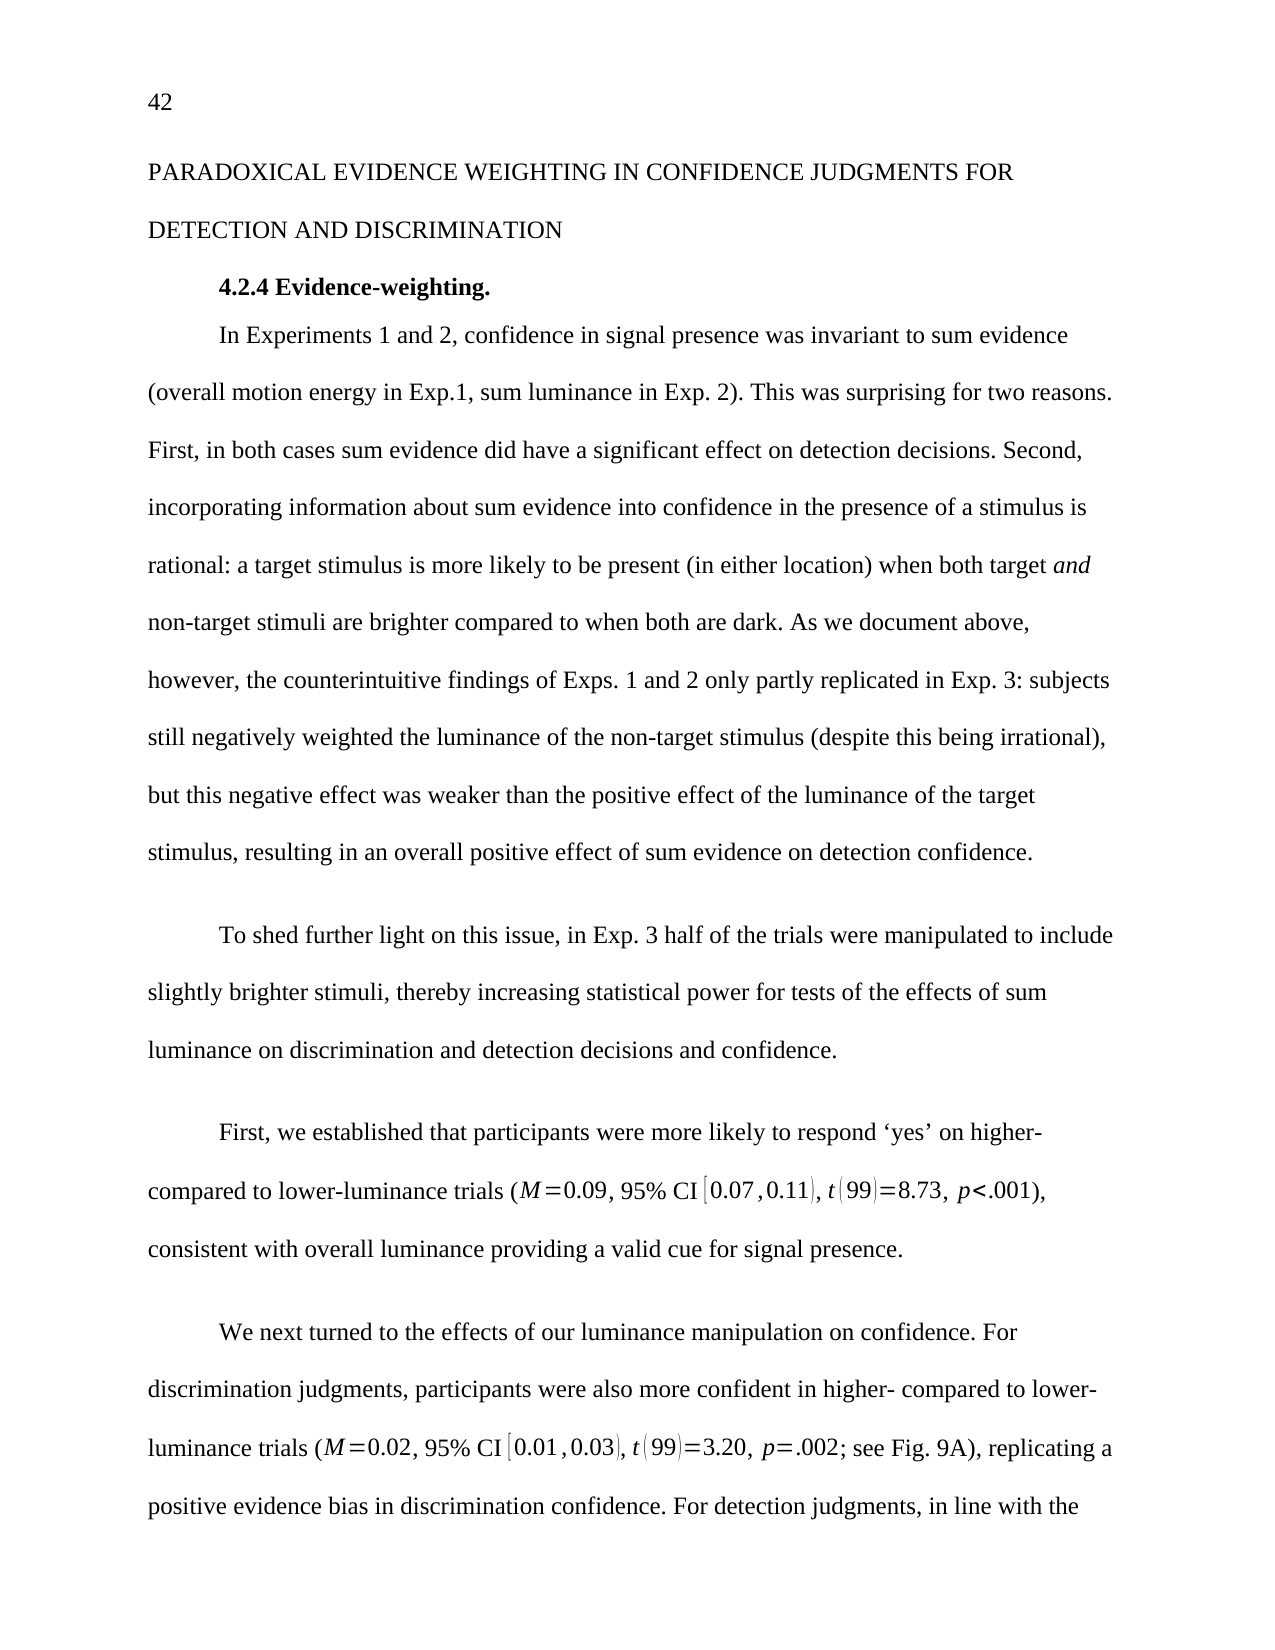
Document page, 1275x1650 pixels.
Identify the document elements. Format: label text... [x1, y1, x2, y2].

text To shed further light on this issue, in Exp. 3 half of the trials were manipulated to include slightly brighter stimuli, thereby increasing statistical power for tests of the effects of sum luminance on discrimination and detection decisions and confidence. [148, 920, 1127, 1064]
text In Experiments 1 and 2, confidence in signal presence was invariant to sum evidence (overall motion energy in Exp.1, sum luminance in Exp. 2). This was surprising for two reasons. First, in both cases sum evidence did have a significant effect on detection decisions. Second, incorporating information about sum evidence into confidence in the presence of a stimulus is rational: a target stimulus is more likely to be present (in either location) when both target and non-target stimuli are brighter compared to when both are dark. As we document above, however, the counterintuitive findings of Exps. 1 and 2 only partly replicated in Exp. 3: subjects still negatively weighted the luminance of the non-target stimulus (despite this being irrational), but this negative effect was weaker than the positive effect of the luminance of the target stimulus, resulting in an overall positive effect of sum evidence on detection confidence. [148, 320, 1127, 866]
subtitle 4.2.4 Evidence-weighting. [148, 272, 1127, 301]
text First, we established that participants were more likely to respond ‘yes’ on higher- compared to lower-luminance trials (, 95% CI , , ), consistent with overall luminance providing a valid cue for signal presence. [148, 1117, 1127, 1263]
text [148, 1317, 1127, 1520]
